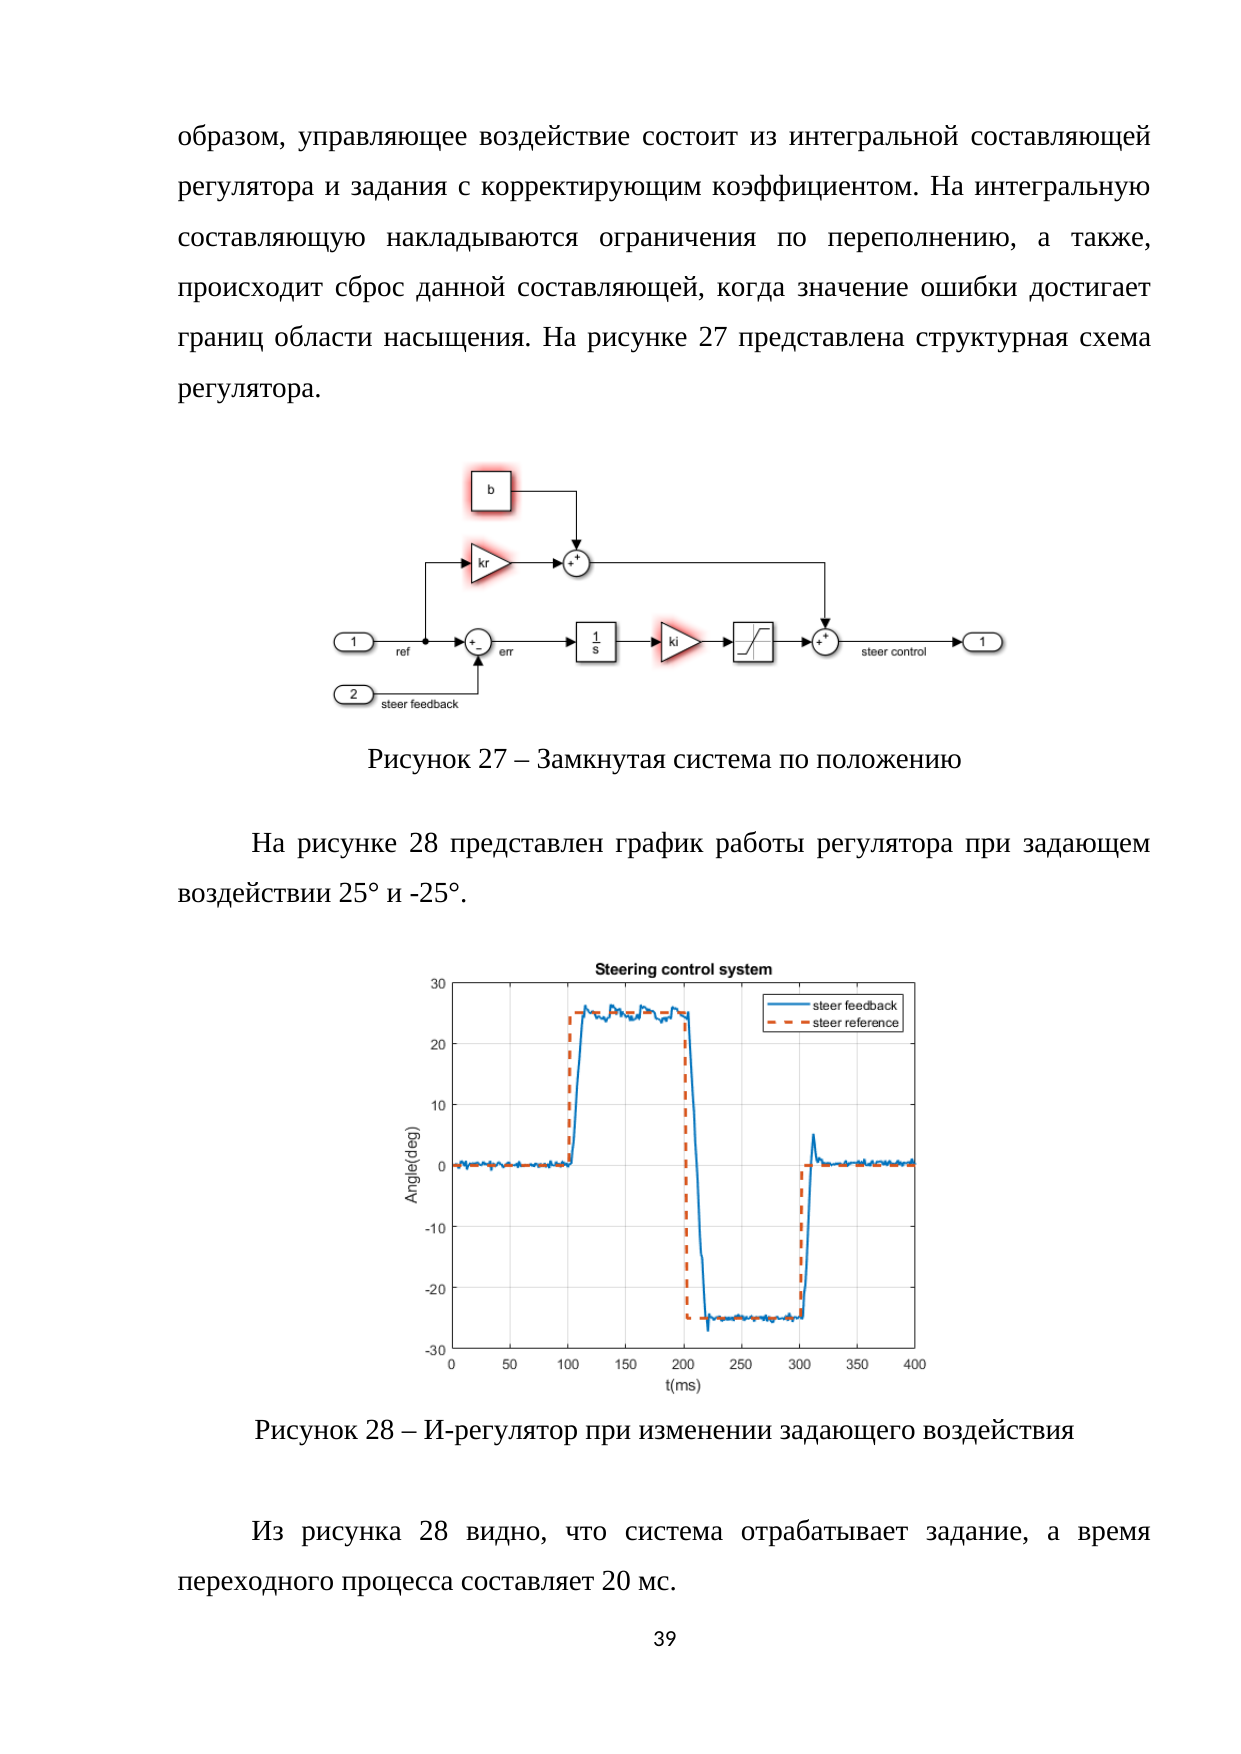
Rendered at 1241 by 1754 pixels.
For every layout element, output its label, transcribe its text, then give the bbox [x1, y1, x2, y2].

text Из рисунка 28 видно, что система отрабатывает задание, а время переходного процесса составляет 20 мс. [177, 1513, 1152, 1596]
text На рисунке 28 представлен график работы регулятора при задающем воздействии 25° и -25°. [177, 825, 1152, 909]
text Рисунок 28 – И-регулятор при изменении задающего воздействия [177, 1412, 1152, 1446]
picture [397, 958, 932, 1398]
picture [315, 453, 1014, 727]
text Рисунок 27 – Замкнутая система по положению [177, 741, 1152, 774]
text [177, 118, 1152, 403]
